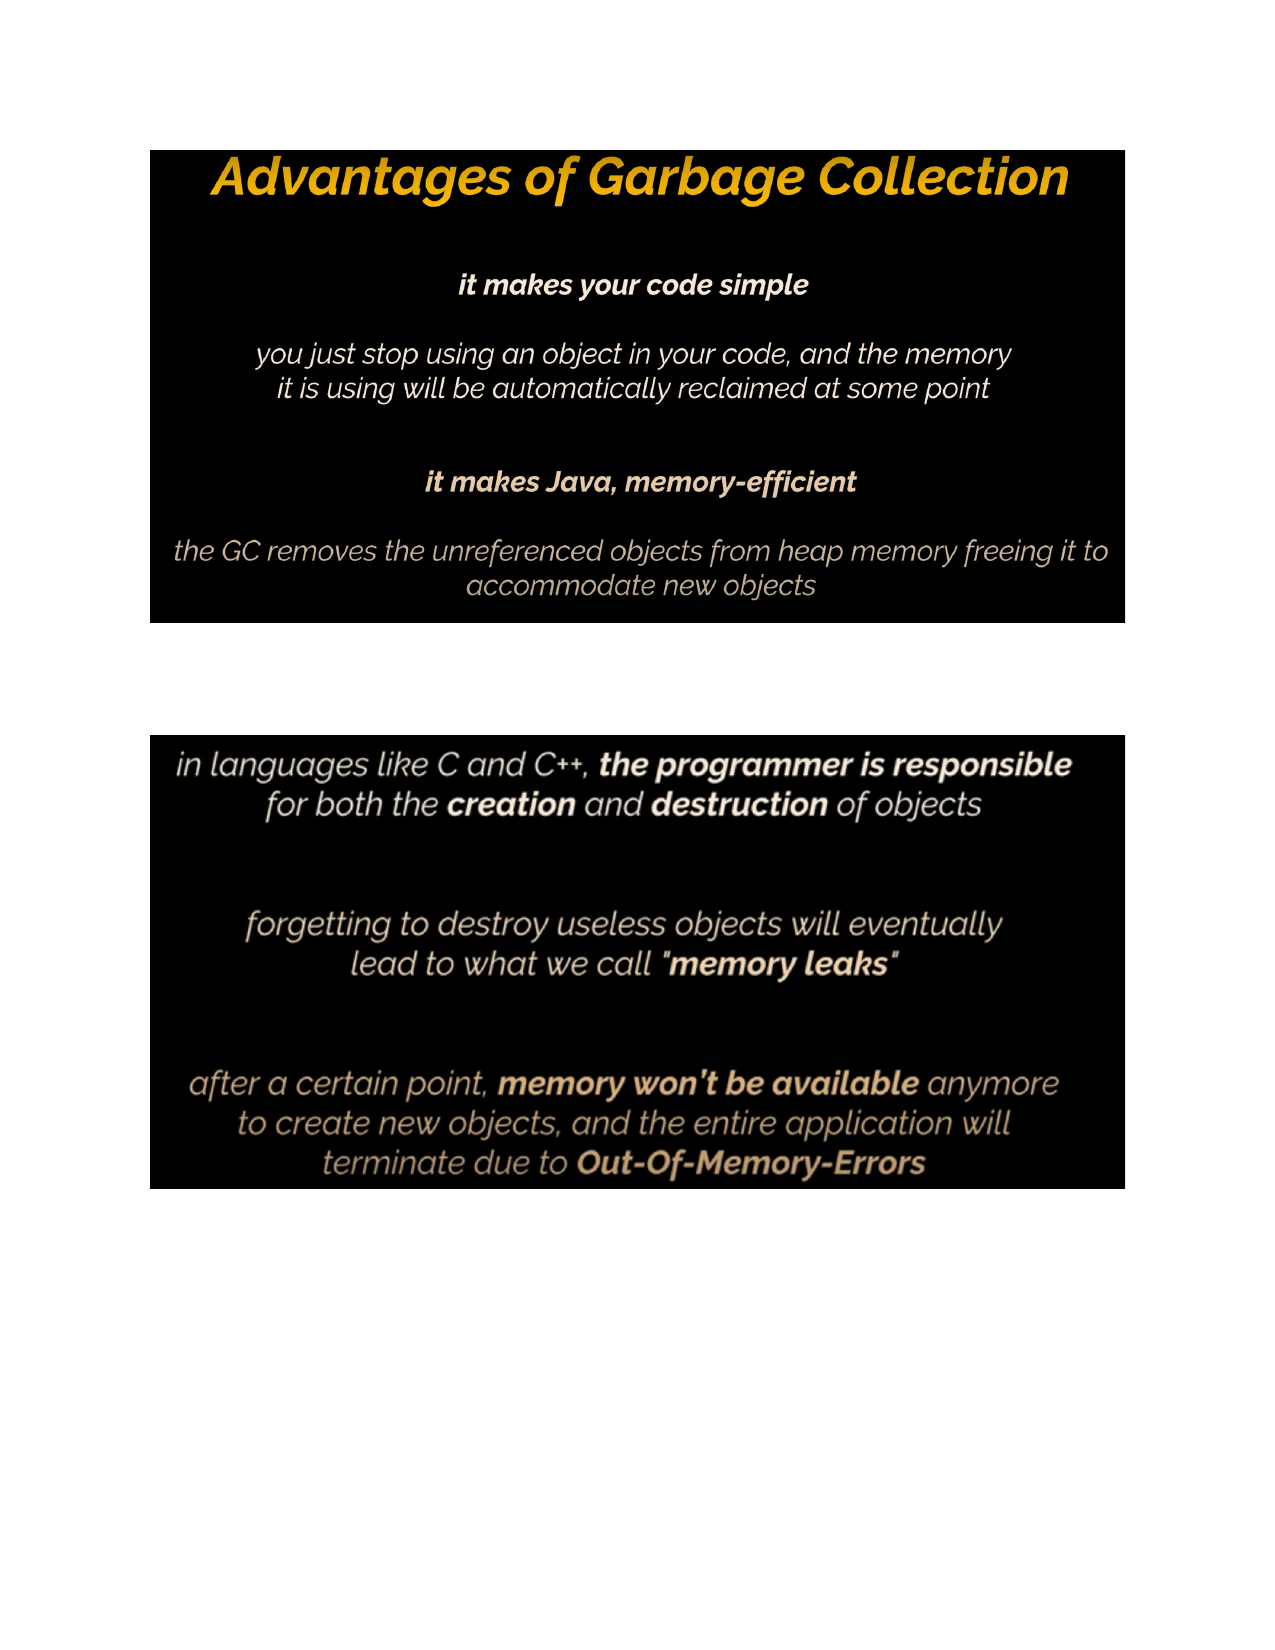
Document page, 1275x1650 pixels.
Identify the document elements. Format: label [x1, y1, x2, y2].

picture [150, 150, 1125, 623]
picture [150, 735, 1125, 1189]
